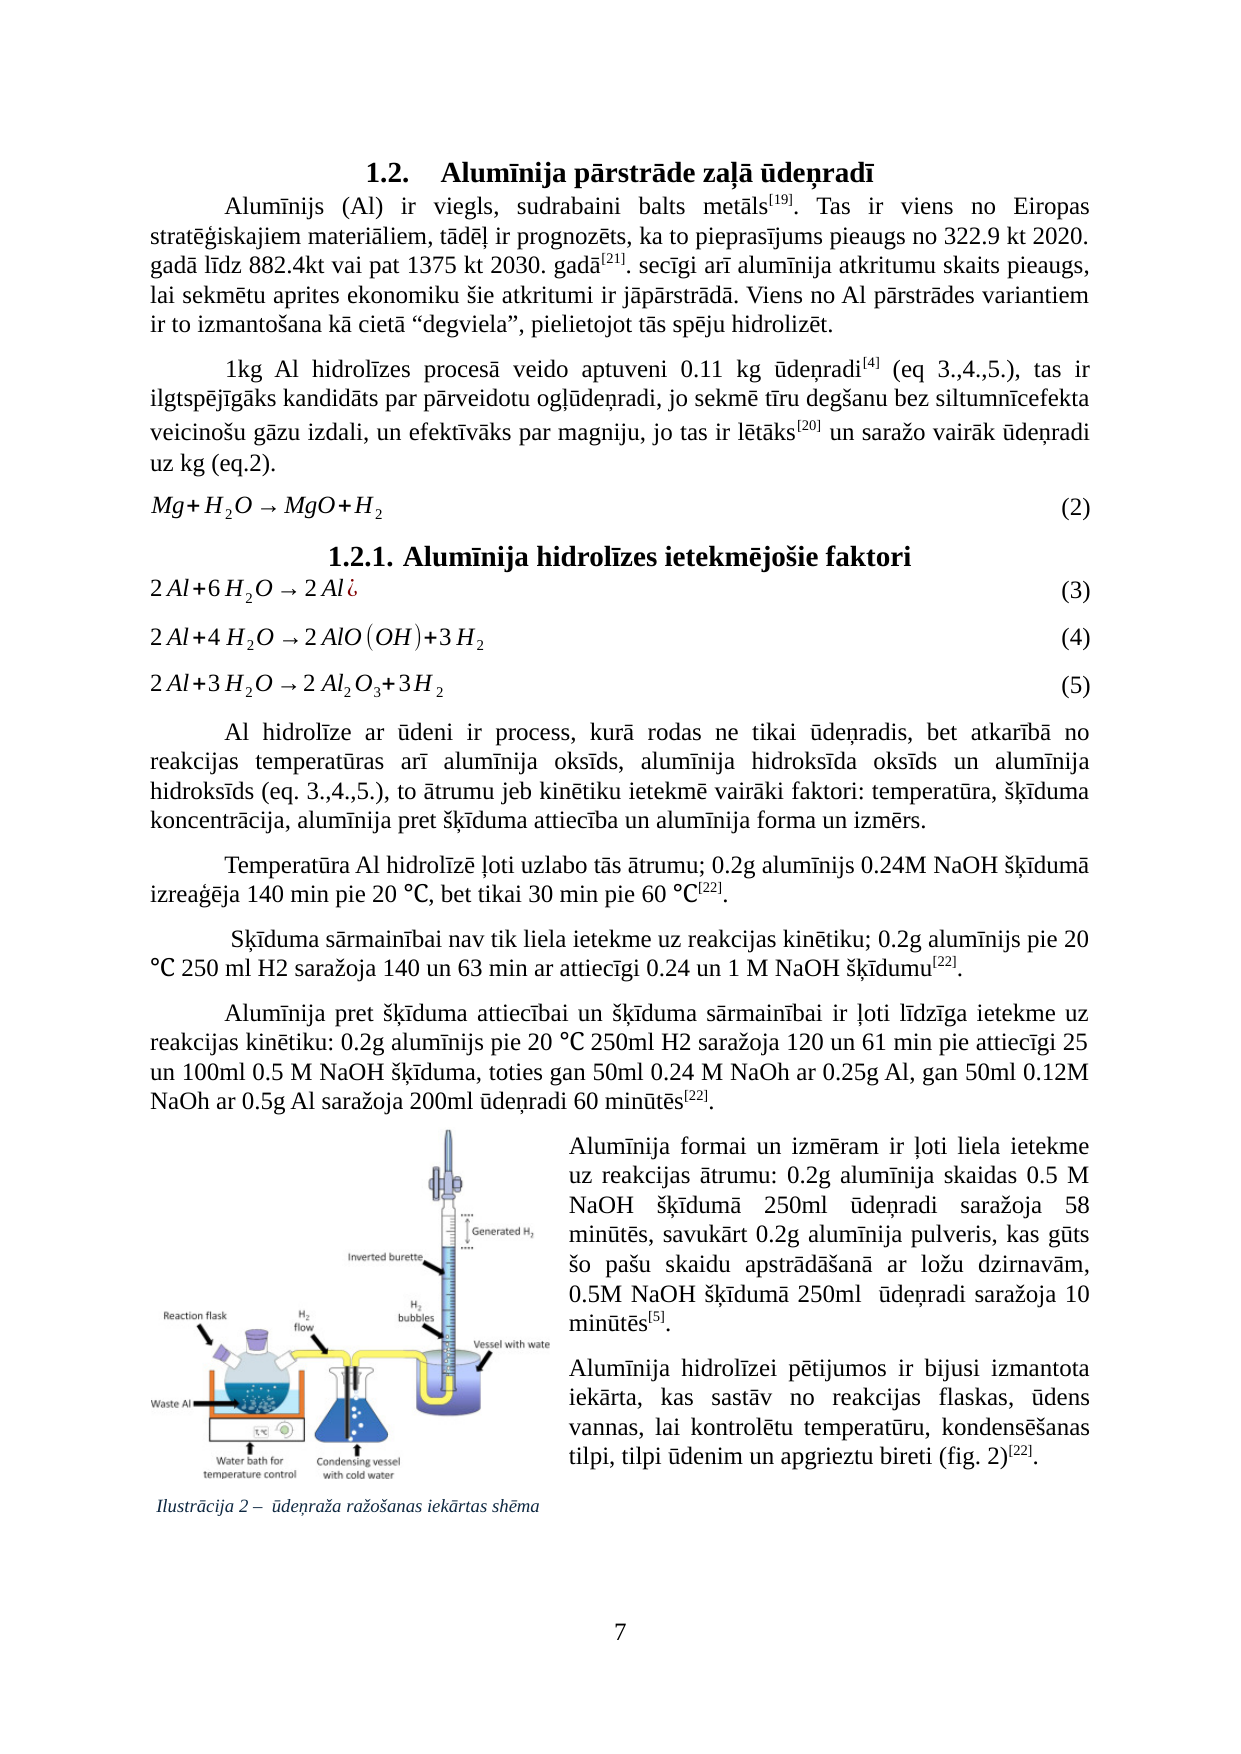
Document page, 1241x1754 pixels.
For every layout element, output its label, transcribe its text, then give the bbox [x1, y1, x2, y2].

picture [150, 1127, 550, 1478]
table_header [150, 492, 621, 539]
table_header (2) [621, 492, 1092, 539]
table_header (3) [621, 575, 1092, 622]
text 1kg Al hidrolīzes procesā veido aptuveni 0.11 kg ūdeņradi[4] (eq 3.,4.,5.), tas ir ilgtspējīgāks kandidāts par pārveidotu ogļūdeņradi, jo sekmē tīru degšanu bez siltumnīcefekta veicinošu gāzu izdali, un efektīvāks par magniju, jo tas ir lētāks[20] un saražo vairāk ūdeņradi uz kg (eq.2). [150, 354, 1090, 476]
table_cell (5) [621, 670, 1092, 717]
table_header [150, 575, 621, 622]
text Alumīnija formai un izmēram ir ļoti liela ietekme uz reakcijas ātrumu: 0.2g alumīnija skaidas 0.5 M NaOH šķīdumā 250ml ūdeņradi saražoja 58 minūtēs, savukārt 0.2g alumīnija pulveris, kas gūts šo pašu skaidu apstrādāšanā ar ložu dzirnavām, 0.5M NaOH šķīdumā 250ml ūdeņradi saražoja 10 minūtēs[5]. [550, 1131, 1090, 1337]
text Alumīnijs (Al) ir viegls, sudrabaini balts metāls[19]. Tas ir viens no Eiropas stratēģiskajiem materiāliem, tādēļ ir prognozēts, ka to pieprasījums pieaugs no 322.9 kt 2020. gadā līdz 882.4kt vai pat 1375 kt 2030. gadā[21]. secīgi arī alumīnija atkritumu skaits pieaugs, lai sekmētu aprites ekonomiku šie atkritumi ir jāpārstrādā. Viens no Al pārstrādes variantiem ir to izmantošana kā cietā “degviela”, pielietojot tās spēju hidrolizēt. [150, 191, 1090, 338]
table_cell [150, 622, 621, 670]
text Al hidrolīze ar ūdeni ir process, kurā rodas ne tikai ūdeņradis, bet atkarībā no reakcijas temperatūras arī alumīnija oksīds, alumīnija hidroksīda oksīds un alumīnija hidroksīds (eq. 3.,4.,5.), to ātrumu jeb kinētiku ietekmē vairāki faktori: temperatūra, šķīduma koncentrācija, alumīnija pret šķīduma attiecība un alumīnija forma un izmērs. [150, 717, 1090, 834]
subtitle Alumīnija pārstrāde zaļā ūdeņradī [150, 155, 1089, 189]
text Temperatūra Al hidrolīzē ļoti uzlabo tās ātrumu; 0.2g alumīnijs 0.24M NaOH šķīdumā izreaģēja 140 min pie 20 ℃, bet tikai 30 min pie 60 ℃[22]. [150, 850, 1090, 908]
table_cell [150, 670, 621, 717]
text Alumīnija hidrolīzei pētijumos ir bijusi izmantota iekārta, kas sastāv no reakcijas flaskas, ūdens vannas, lai kontrolētu temperatūru, kondensēšanas tilpi, tilpi ūdenim un apgrieztu bireti (fig. 2)[22]. [150, 1353, 1090, 1500]
text Sķīduma sārmainībai nav tik liela ietekme uz reakcijas kinētiku; 0.2g alumīnijs pie 20 ℃ 250 ml H2 saražoja 140 un 63 min ar attiecīgi 0.24 un 1 M NaOH šķīdumu[22]. [150, 924, 1090, 982]
subtitle Alumīnija hidrolīzes ietekmējošie faktori [150, 539, 1089, 572]
text Alumīnija pret šķīduma attiecībai un šķīduma sārmainībai ir ļoti līdzīga ietekme uz reakcijas kinētiku: 0.2g alumīnijs pie 20 ℃ 250ml H2 saražoja 120 un 61 min pie attiecīgi 25 un 100ml 0.5 M NaOH šķīduma, toties gan 50ml 0.24 M NaOh ar 0.25g Al, gan 50ml 0.12M NaOh ar 0.5g Al saražoja 200ml ūdeņradi 60 minūtēs[22]. [150, 998, 1090, 1115]
table_cell (4) [621, 622, 1092, 670]
